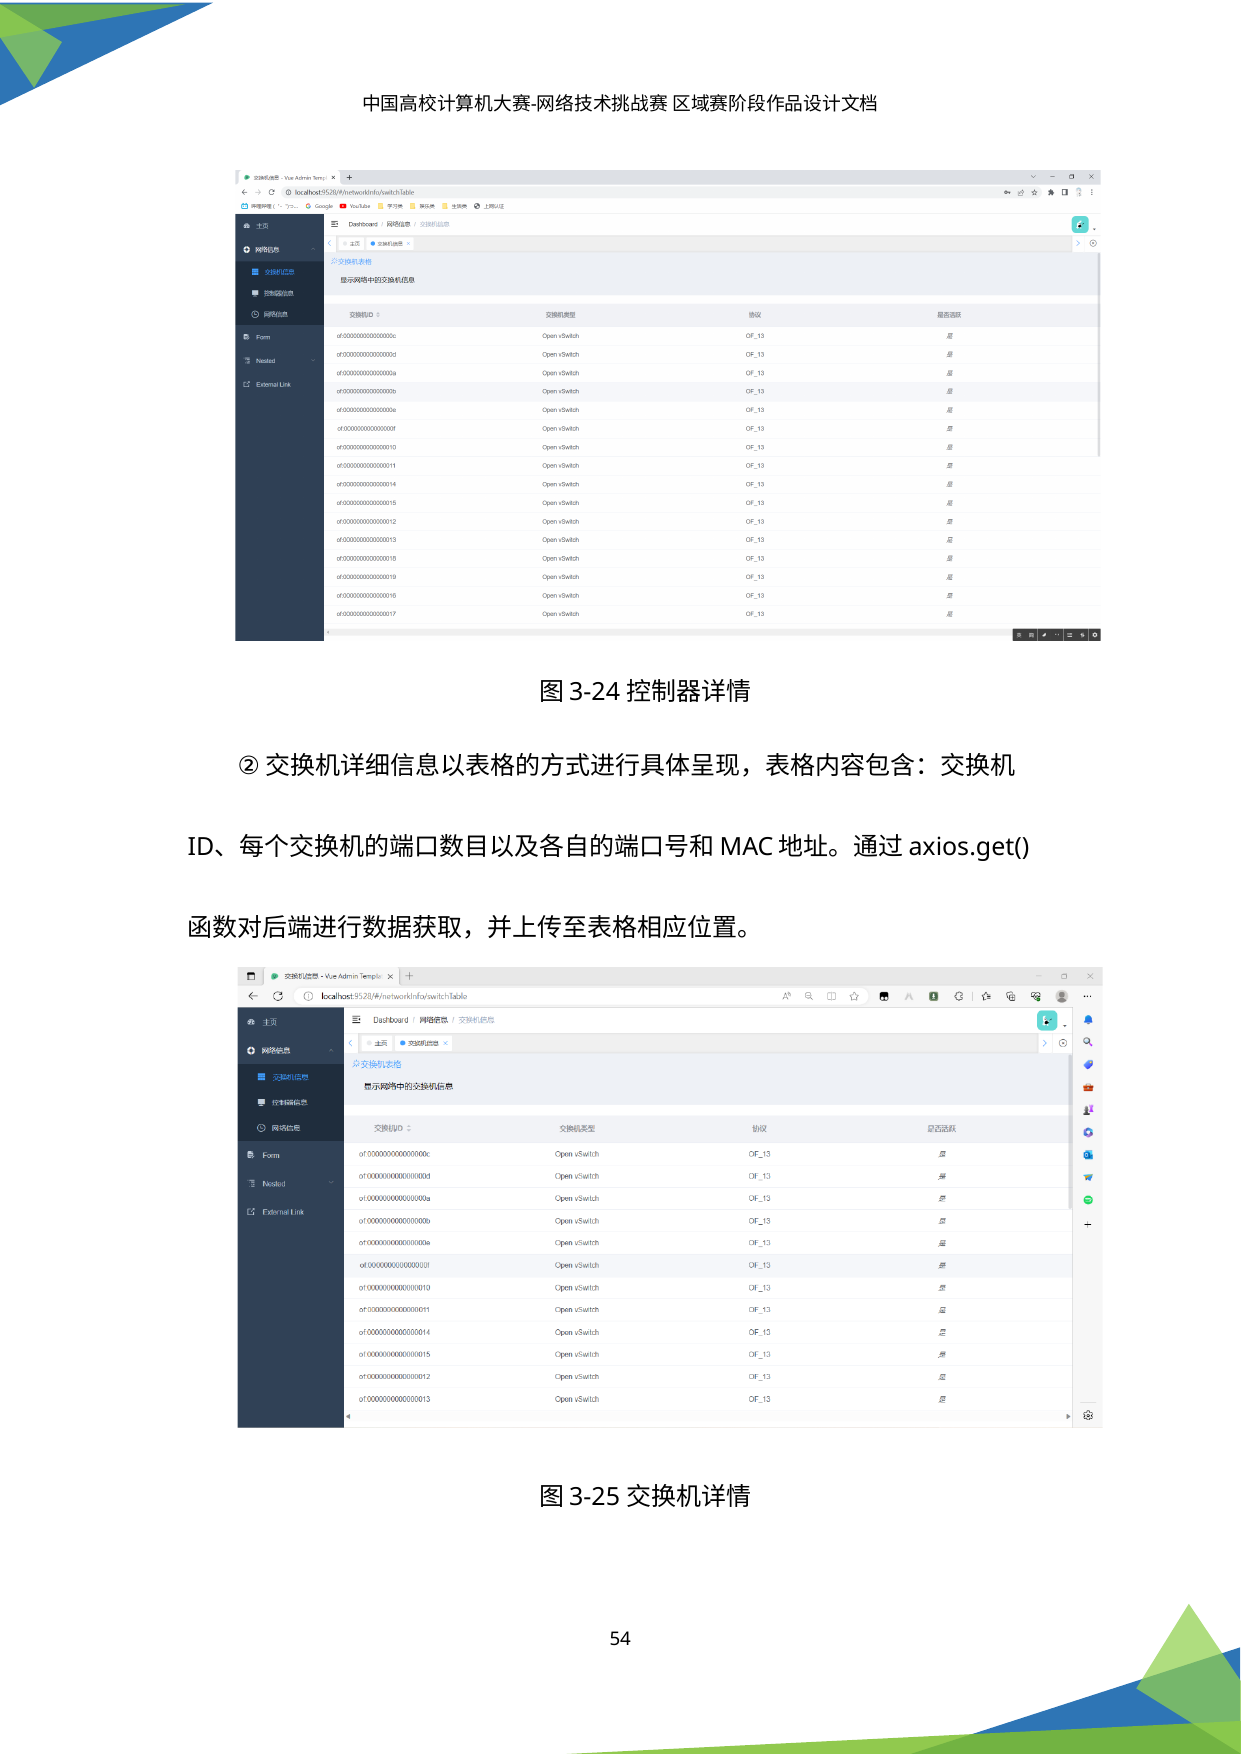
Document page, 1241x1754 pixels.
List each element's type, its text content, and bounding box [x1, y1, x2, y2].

text 图3-24 控制器详情 [187, 657, 1053, 722]
picture [237, 967, 1103, 1428]
text ②交换机详细信息以表格的方式进行具体呈现，表格内容包含：交换机ID、每个交换机的端口数目以及各自的端口号和MAC地址。通过axios.get()函数对后端进行数据获取，并上传至表格相应位置。 [187, 731, 1053, 958]
picture [235, 170, 1101, 641]
text 图3-25 交换机详情 [187, 1462, 1053, 1527]
